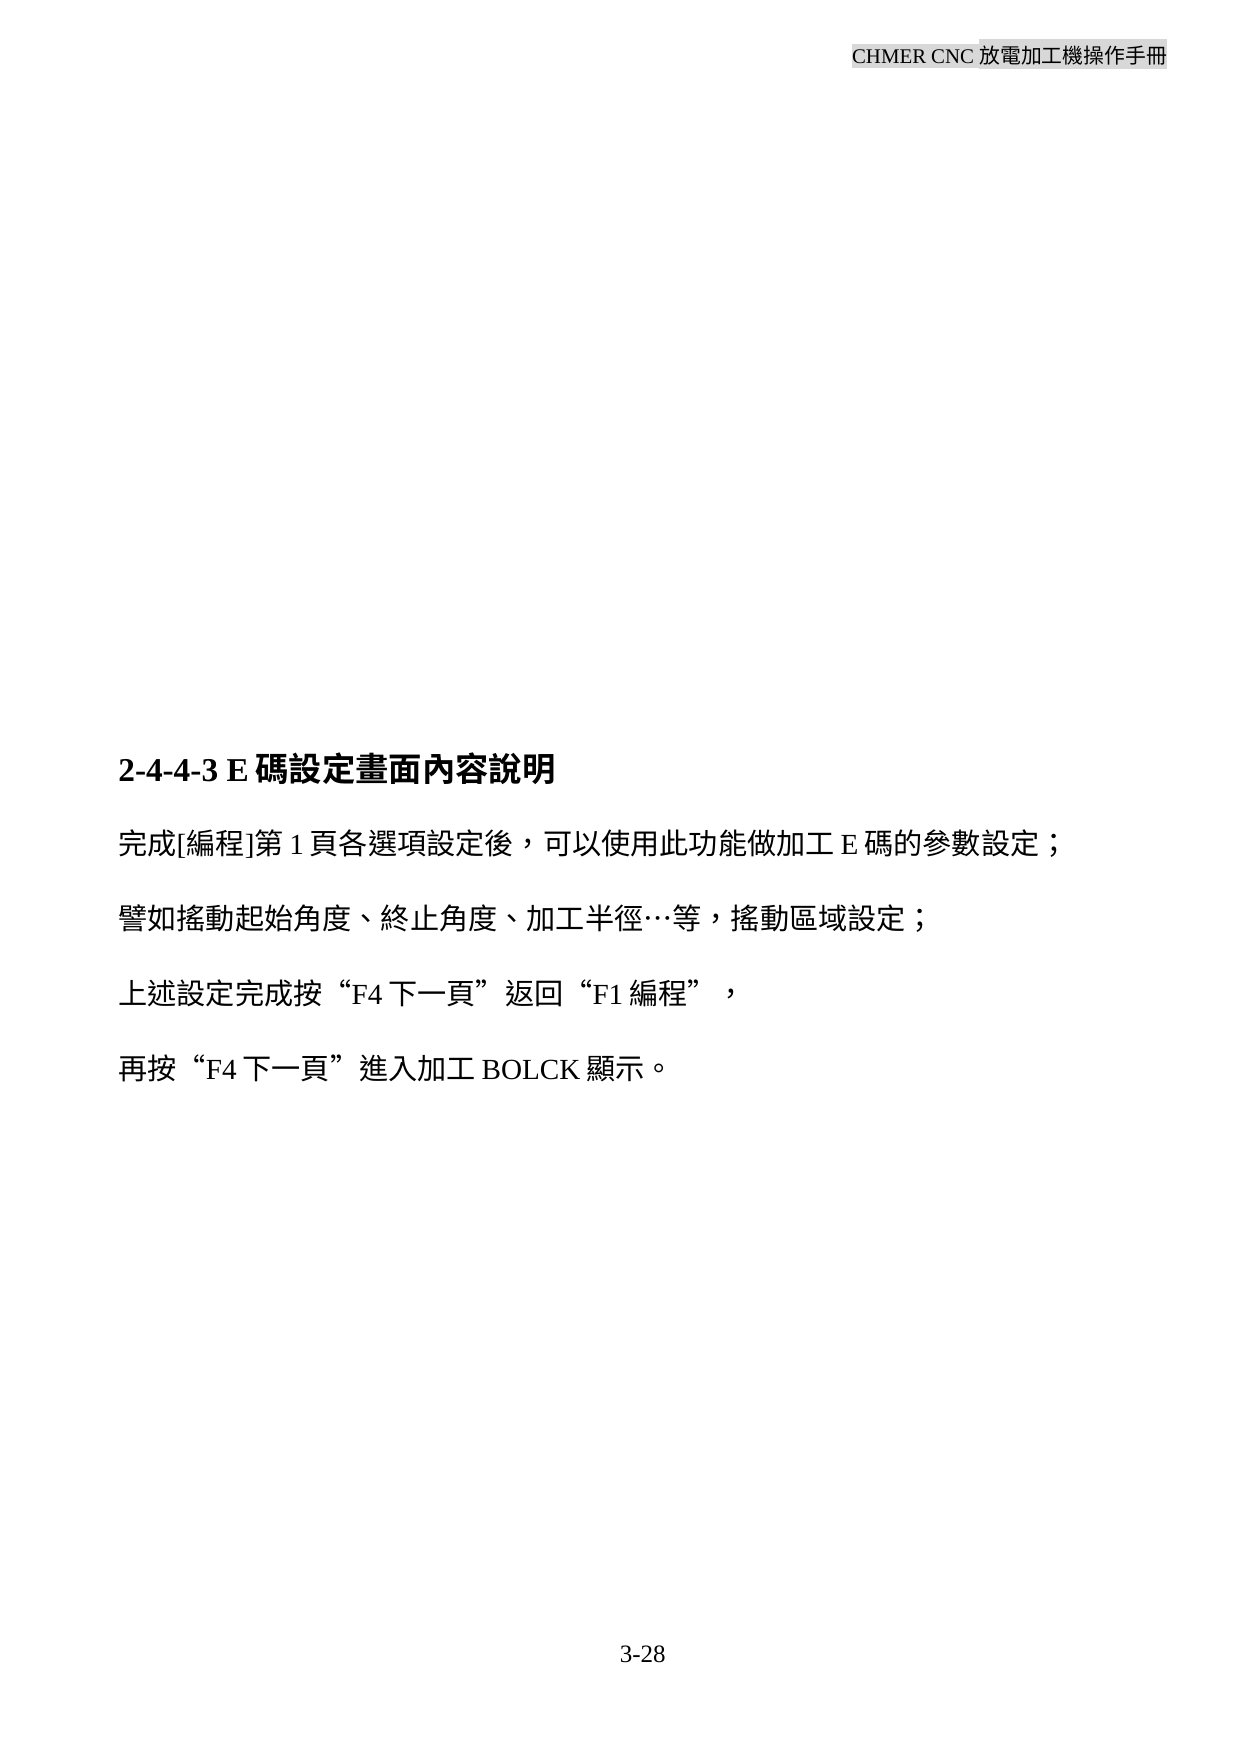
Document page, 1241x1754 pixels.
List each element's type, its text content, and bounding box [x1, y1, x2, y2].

list 譬如搖動起始角度、終止角度、加工半徑…等，搖動區域設定； [118, 879, 1167, 954]
list 再按“F4下一頁”進入加工BOLCK顯示。 [118, 1029, 1167, 1104]
list 上述設定完成按“F4下一頁”返回“F1編程”， [118, 954, 1167, 1029]
text 2-4-4-3 E碼設定畫面內容說明 [118, 729, 1167, 804]
list 完成[編程]第1頁各選項設定後，可以使用此功能做加工E碼的參數設定； [118, 804, 1167, 879]
